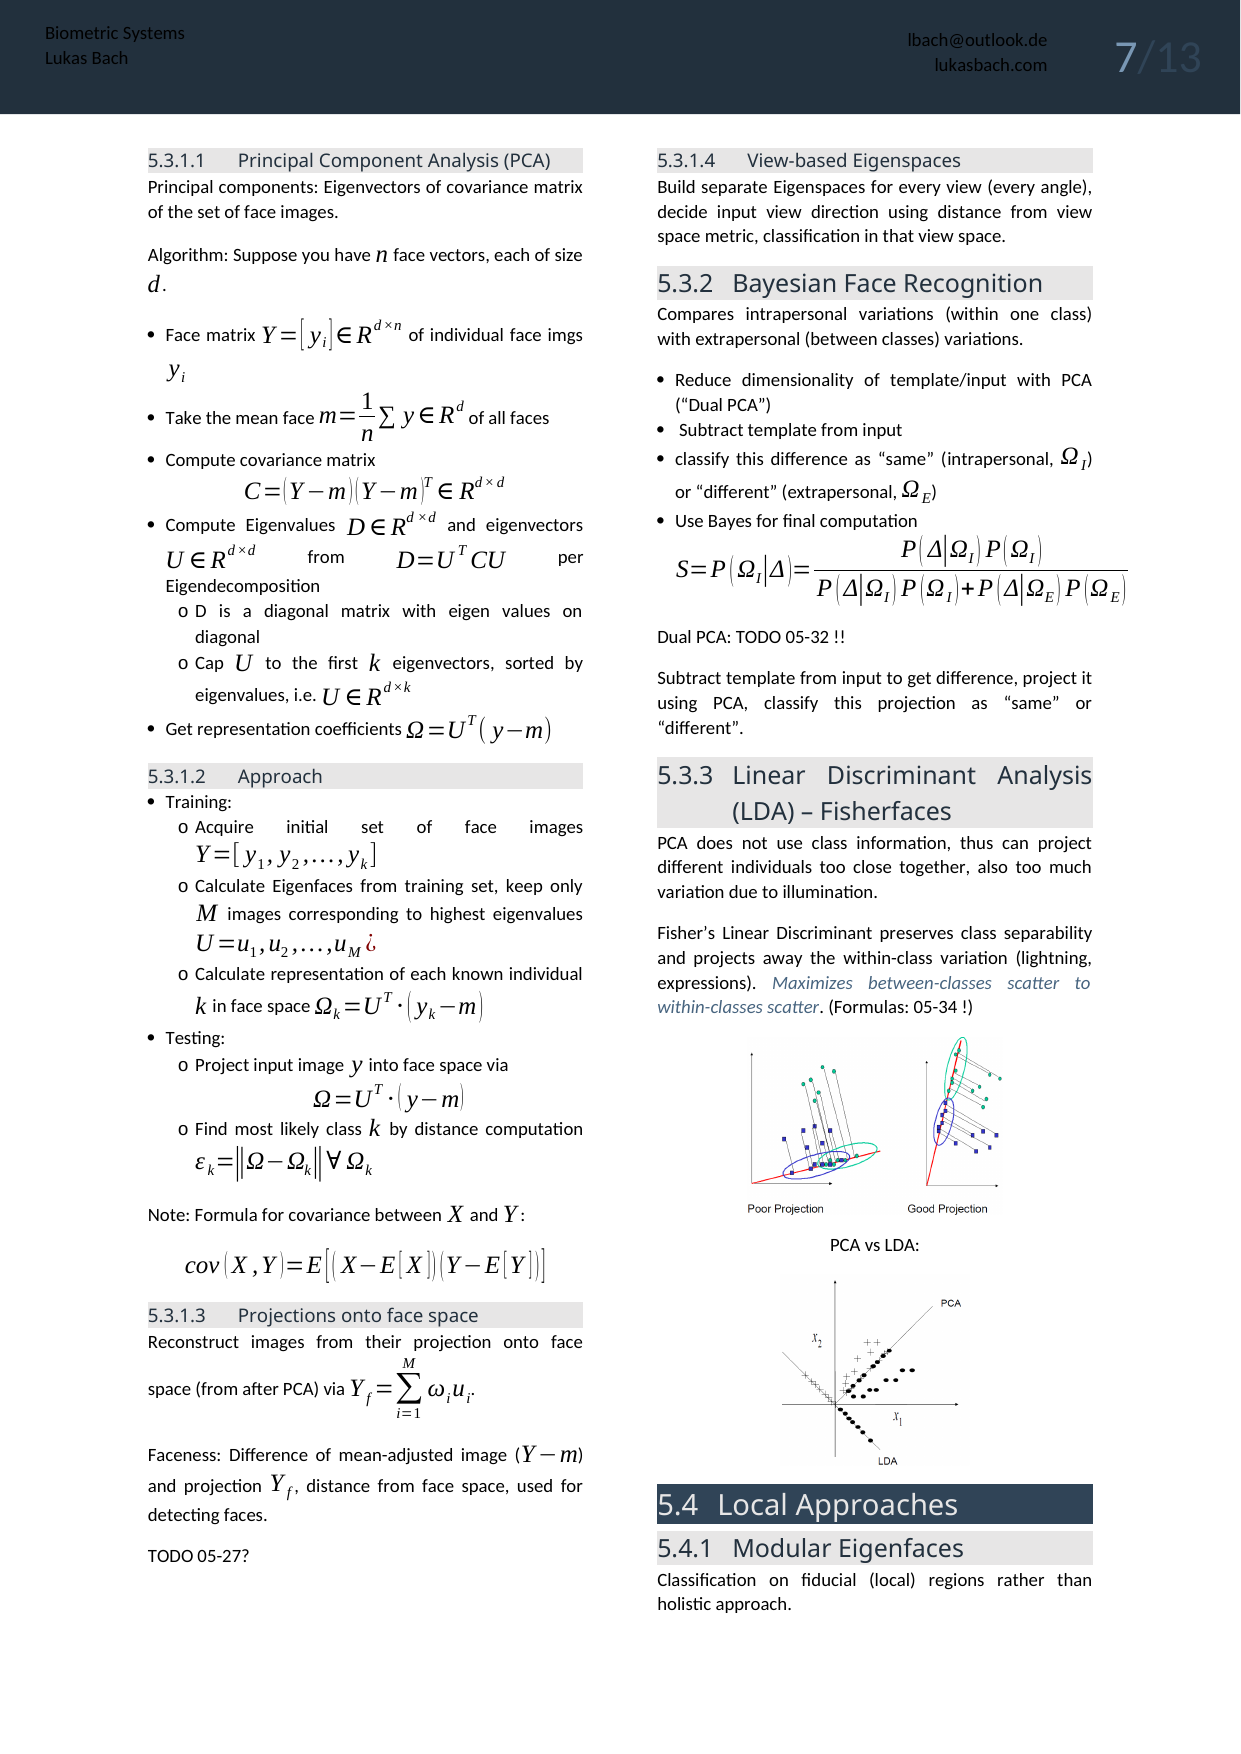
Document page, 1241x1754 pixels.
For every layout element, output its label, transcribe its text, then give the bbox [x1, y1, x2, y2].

subtitle Modular Eigenfaces [657, 1531, 1093, 1565]
list D is a diagonal matrix with eigen values on diagonal [177, 599, 583, 648]
picture [780, 1274, 970, 1466]
list Subtract template from input [657, 418, 1093, 441]
list Face matrix of individual face imgs [148, 317, 583, 386]
text Reconstruct images from their projection onto face space (from after PCA) via . [148, 1330, 583, 1422]
text Note: Formula for covariance between and : [148, 1201, 583, 1228]
picture [746, 1037, 1003, 1215]
subtitle Principal Component Analysis (PCA) [148, 148, 583, 173]
subtitle Approach [148, 763, 583, 789]
list Compute Eigenvalues and eigenvectors from per Eigendecomposition [148, 509, 583, 597]
text Dual PCA: TODO 05-32 !! [657, 625, 1093, 648]
list Calculate Eigenfaces from training set, keep only images corresponding to highest eigenvalues [177, 874, 583, 961]
text Build separate Eigenspaces for every view (every angle), decide input view direction using distance from view space metric, classification in that view space. [657, 175, 1093, 247]
subtitle Bayesian Face Recognition [657, 266, 1093, 300]
text Fisher’s Linear Discriminant preserves class separability and projects away the within-class variation (lightning, expressions). Maximizes between-classes scatter to within-classes scatter. (Formulas: 05-34 !) [657, 922, 1093, 1018]
list Calculate representation of each known individual in face space [177, 962, 583, 1024]
subtitle Linear Discriminant Analysis (LDA) – Fisherfaces [657, 757, 1093, 828]
text PCA does not use class information, thus can project different individuals too close together, also too much variation due to illumination. [657, 831, 1093, 903]
text Subtract template from input to get difference, project it using PCA, classify this projection as “same” or “different”. [657, 667, 1093, 739]
list Compute covariance matrix [148, 449, 583, 472]
text TODO 05-27? [148, 1544, 583, 1567]
list Testing: [148, 1026, 583, 1049]
text Faceness: Difference of mean-adjusted image () and projection , distance from face space, used for detecting faces. [148, 1440, 583, 1526]
list Training: [148, 791, 583, 814]
list classify this difference as “same” (intrapersonal, ) or “different” (extrapersonal, ) [657, 443, 1093, 507]
list Reduce dimensionality of template/input with PCA (“Dual PCA”) [657, 369, 1093, 416]
list Use Bayes for final computation [657, 509, 1093, 532]
list Take the mean face of all faces [148, 388, 583, 447]
subtitle Projections onto face space [148, 1302, 583, 1328]
list Acquire initial set of face images [177, 815, 583, 872]
list Find most likely class by distance computation [177, 1115, 583, 1182]
text Principal components: Eigenvectors of covariance matrix of the set of face images. [148, 175, 583, 223]
subtitle Local Approaches [657, 1484, 1093, 1524]
list Project input image into face space via [177, 1051, 583, 1078]
text PCA vs LDA: [657, 1233, 1093, 1256]
list Cap to the first eigenvectors, sorted by eigenvalues, i.e. [177, 649, 583, 710]
text Classification on fiducial (local) regions rather than holistic approach. [657, 1568, 1093, 1615]
subtitle View-based Eigenspaces [657, 148, 1093, 173]
text Algorithm: Suppose you have face vectors, each of size . [148, 241, 583, 298]
text Compares intrapersonal variations (within one class) with extrapersonal (between classes) variations. [657, 303, 1093, 350]
list Get representation coefficients [148, 712, 583, 745]
